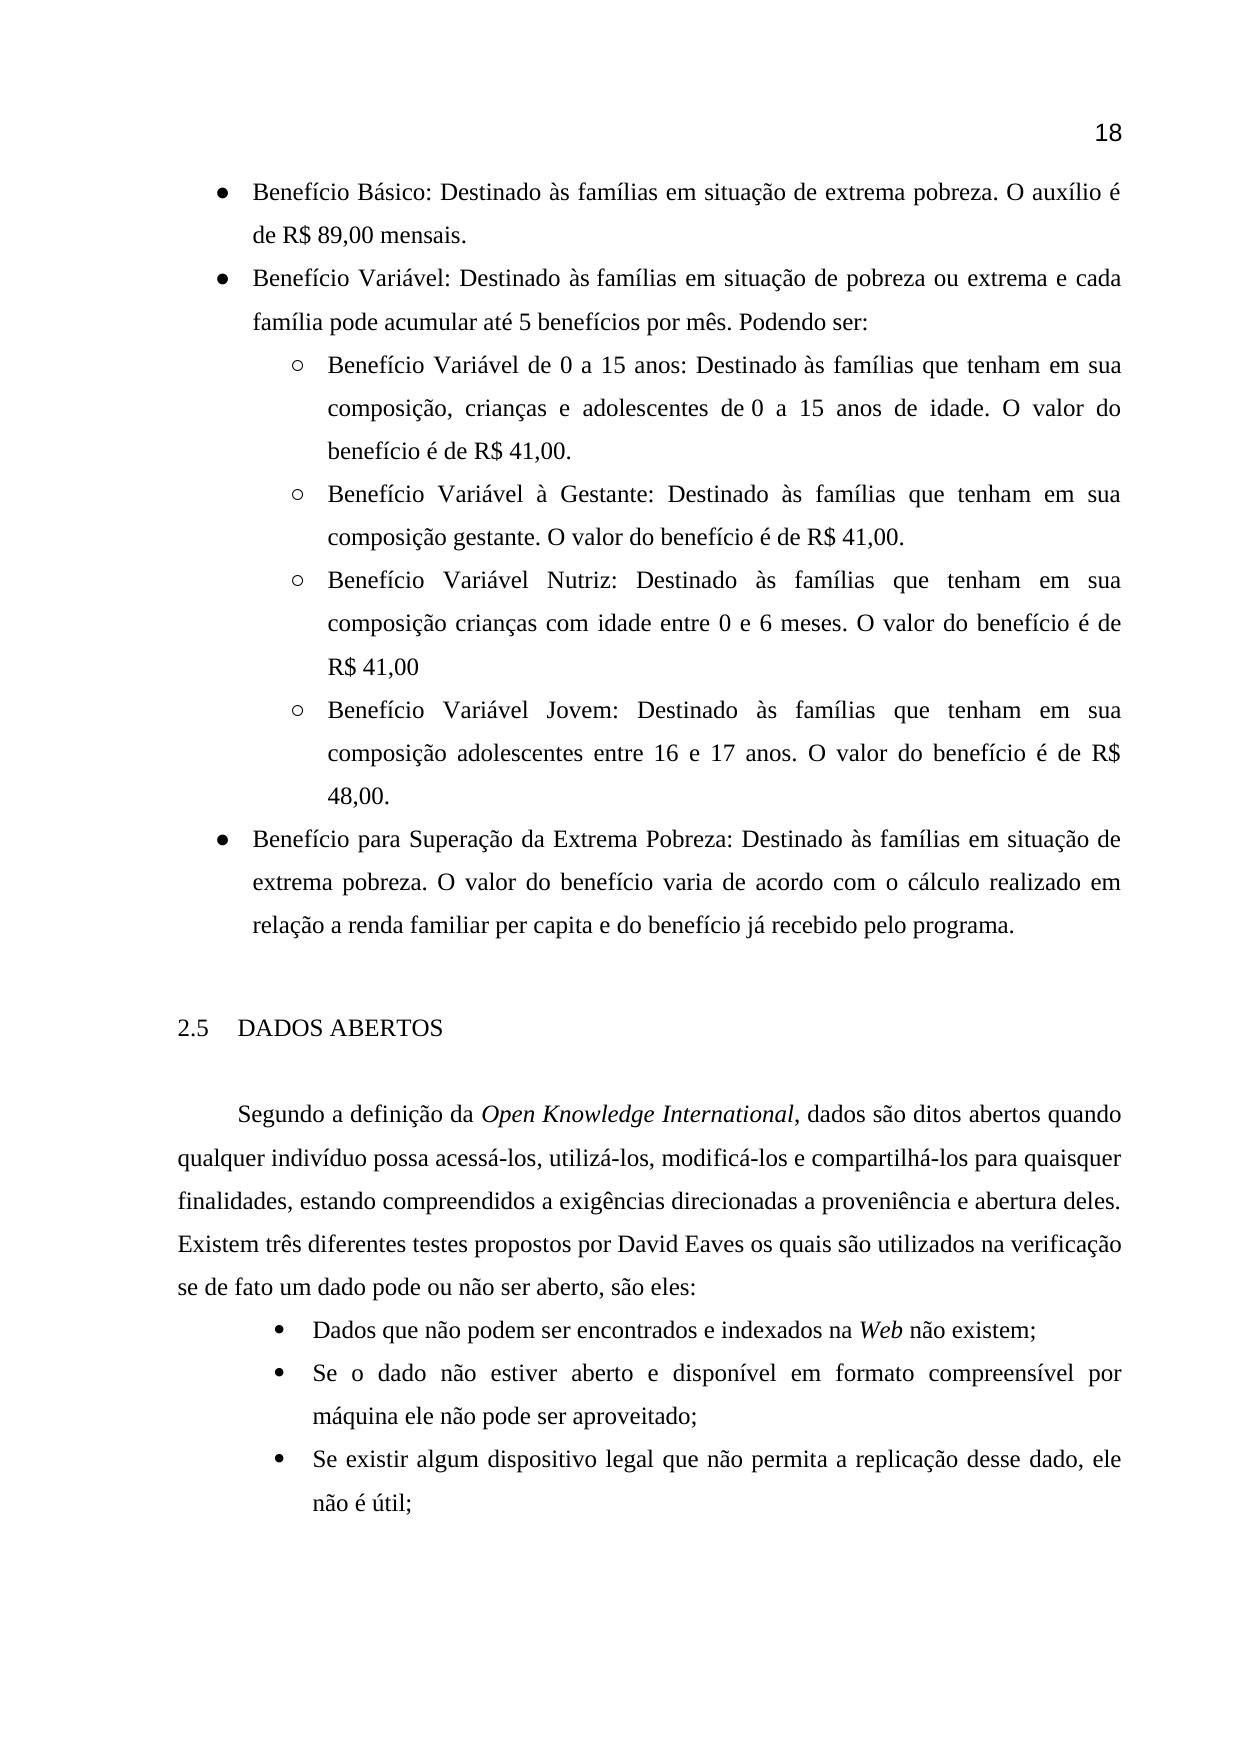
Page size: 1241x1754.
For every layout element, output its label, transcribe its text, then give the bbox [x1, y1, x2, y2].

list Benefício Básico: Destinado às famílias em situação de extrema pobreza. O auxílio é de R$ 89,00 mensais. [215, 177, 1122, 249]
list DADOS ABERTOS [177, 1013, 1122, 1042]
list Benefício Variável Nutriz: Destinado às famílias que tenham em sua composição crianças com idade entre 0 e 6 meses. O valor do benefício é de R$ 41,00 [290, 565, 1122, 680]
list Benefício Variável à Gestante: Destinado às famílias que tenham em sua composição gestante. O valor do benefício é de R$ 41,00. [290, 479, 1122, 551]
list Benefício Variável Jovem: Destinado às famílias que tenham em sua composição adolescentes entre 16 e 17 anos. O valor do benefício é de R$ 48,00. [290, 695, 1122, 810]
list Dados que não podem ser encontrados e indexados na Web não existem; [275, 1315, 1122, 1344]
list Benefício Variável: Destinado às famílias em situação de pobreza ou extrema e cada família pode acumular até 5 benefícios por mês. Podendo ser: [215, 263, 1122, 335]
text Segundo a definição da Open Knowledge International, dados são ditos abertos quando qualquer indivíduo possa acessá-los, utilizá-los, modificá-los e compartilhá-los para quaisquer finalidades, estando compreendidos a exigências direcionadas a proveniência e abertura deles. Existem três diferentes testes propostos por David Eaves os quais são utilizados na verificação se de fato um dado pode ou não ser aberto, são eles: [177, 1099, 1122, 1301]
list Se o dado não estiver aberto e disponível em formato compreensível por máquina ele não pode ser aproveitado; [275, 1358, 1122, 1430]
list Se existir algum dispositivo legal que não permita a replicação desse dado, ele não é útil; [275, 1444, 1122, 1516]
list Benefício Variável de 0 a 15 anos: Destinado às famílias que tenham em sua composição, crianças e adolescentes de 0 a 15 anos de idade. O valor do benefício é de R$ 41,00. [290, 350, 1122, 465]
list Benefício para Superação da Extrema Pobreza: Destinado às famílias em situação de extrema pobreza. O valor do benefício varia de acordo com o cálculo realizado em relação a renda familiar per capita e do benefício já recebido pelo programa. [215, 824, 1122, 939]
